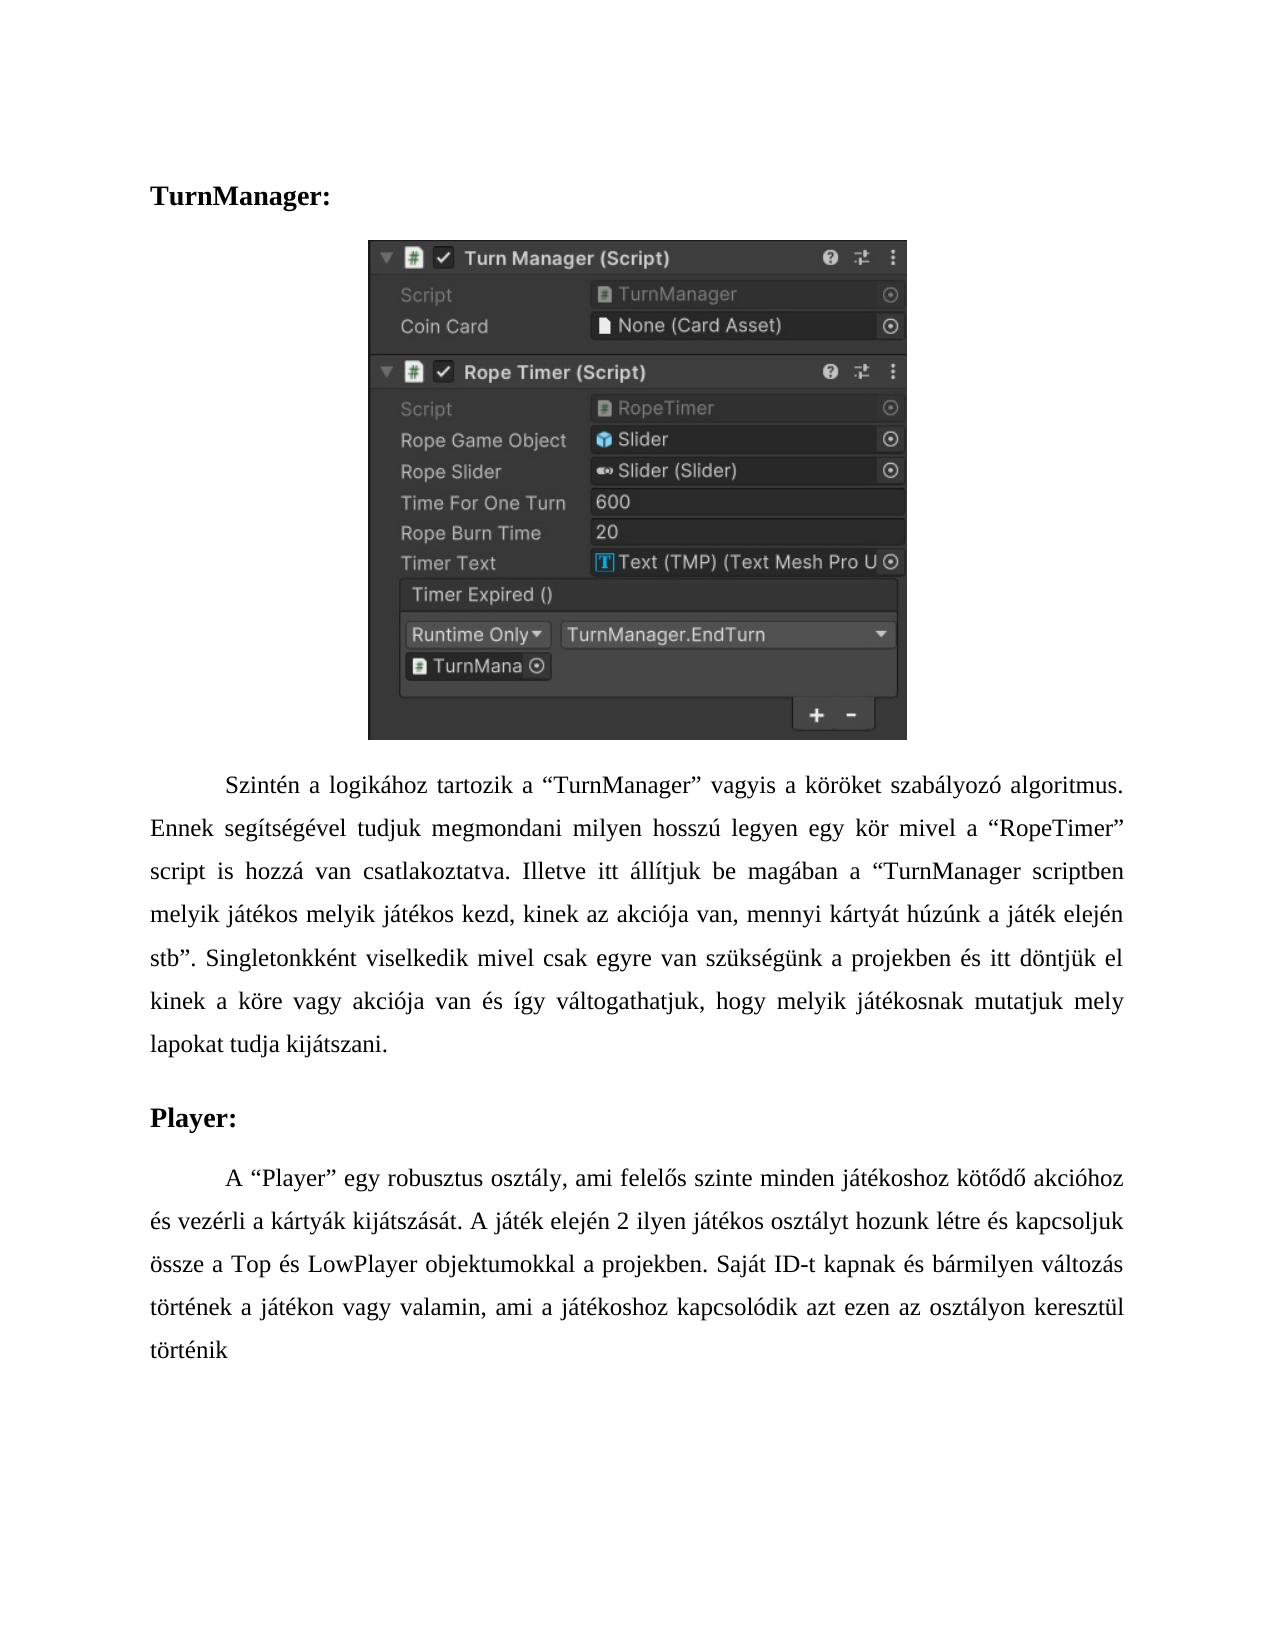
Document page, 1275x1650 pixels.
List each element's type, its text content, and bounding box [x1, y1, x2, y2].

subtitle Player: [150, 1101, 1125, 1133]
text Szintén a logikához tartozik a “TurnManager” vagyis a köröket szabályozó algoritmus. Ennek segítségével tudjuk megmondani milyen hosszú legyen egy kör mivel a “RopeTimer” script is hozzá van csatlakoztatva. Illetve itt állítjuk be magában a “TurnManager scriptben melyik játékos melyik játékos kezd, kinek az akciója van, mennyi kártyát húzúnk a játék elején stb”. Singletonkként viselkedik mivel csak egyre van szükségünk a projekben és itt döntjük el kinek a köre vagy akciója van és így váltogathatjuk, hogy melyik játékosnak mutatjuk mely lapokat tudja kijátszani. [150, 770, 1125, 1058]
subtitle TurnManager: [150, 179, 1125, 212]
text A “Player” egy robusztus osztály, ami felelős szinte minden játékoshoz kötődő akcióhoz és vezérli a kártyák kijátszását. A játék elején 2 ilyen játékos osztályt hozunk létre és kapcsoljuk össze a Top és LowPlayer objektumokkal a projekben. Saját ID-t kapnak és bármilyen változás történek a játékon vagy valamin, ami a játékoshoz kapcsolódik azt ezen az osztályon keresztül történik [150, 1163, 1125, 1364]
picture [368, 240, 907, 740]
